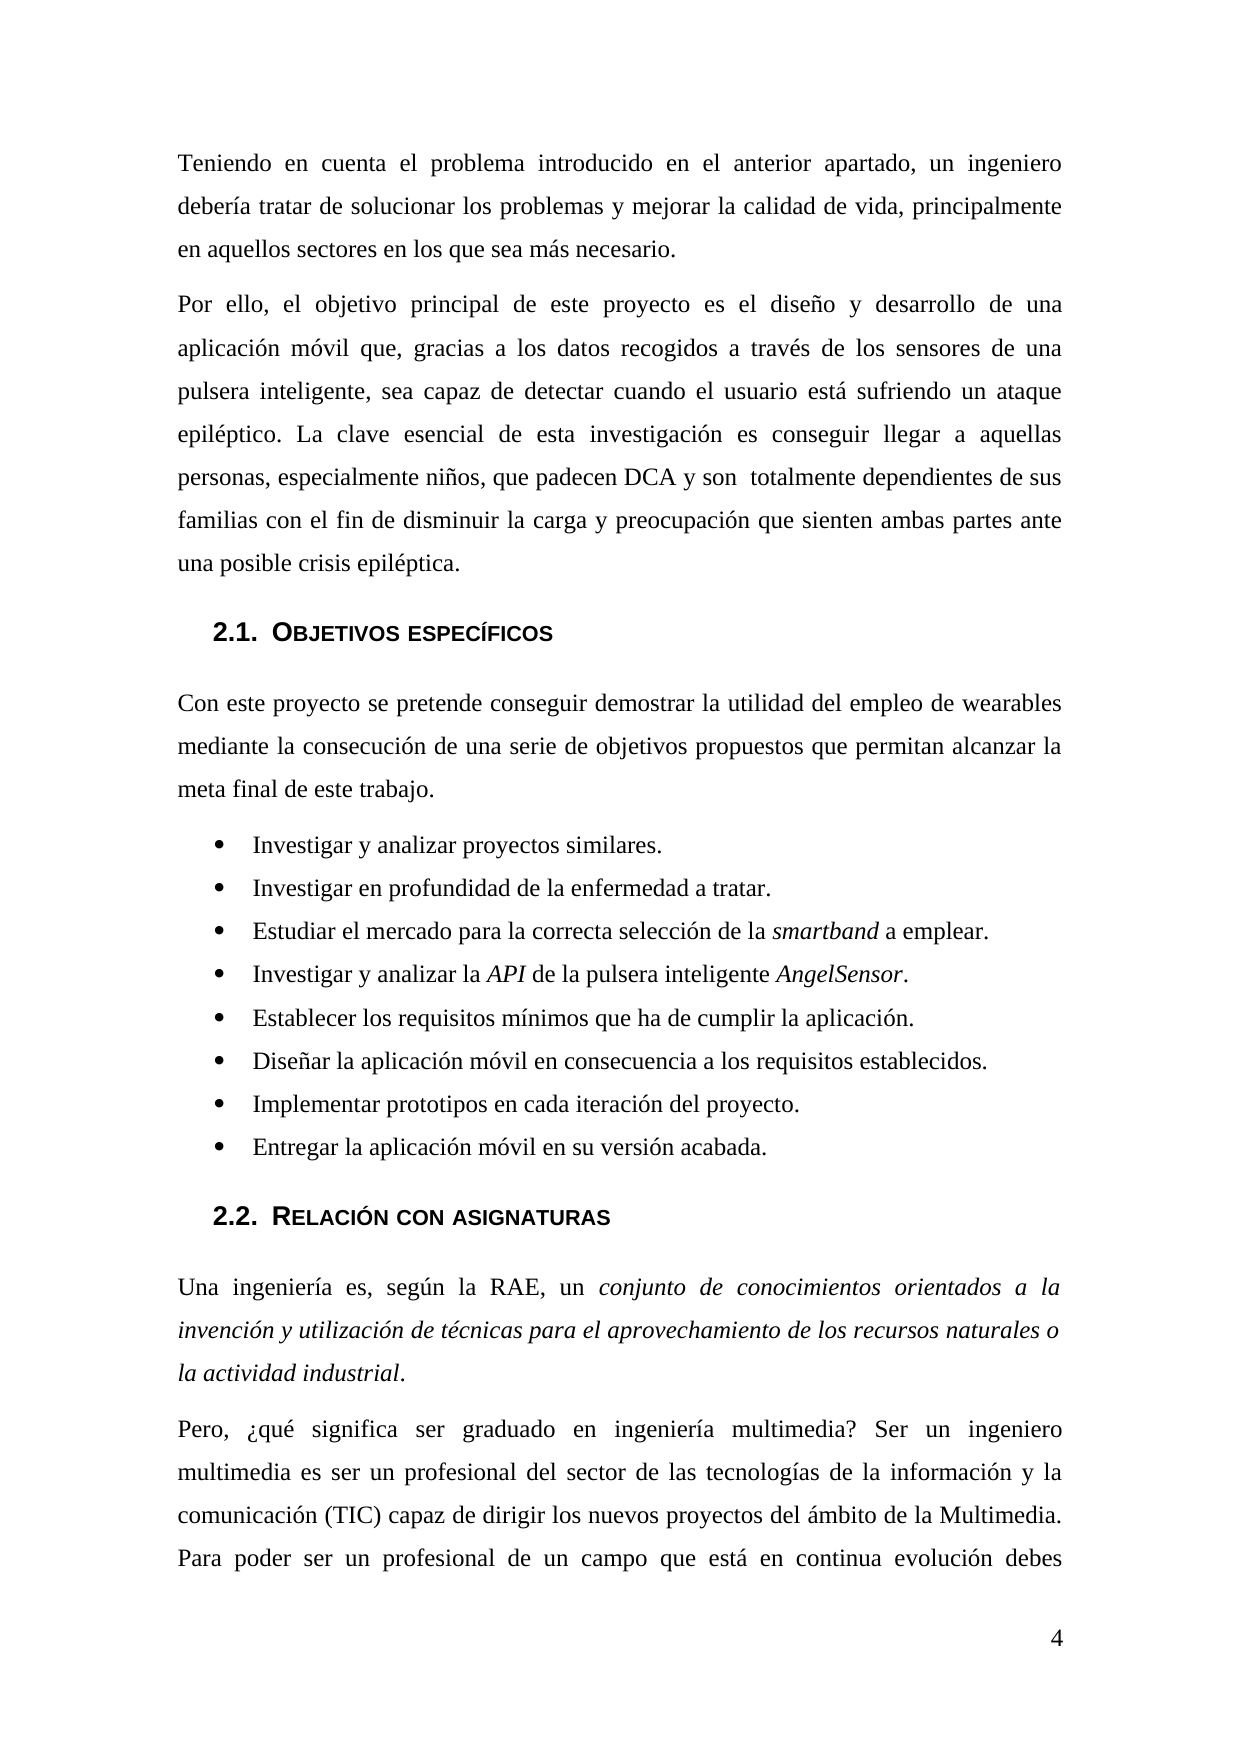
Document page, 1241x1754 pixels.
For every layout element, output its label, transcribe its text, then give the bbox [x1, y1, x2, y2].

list Investigar en profundidad de la enfermedad a tratar. [215, 873, 1063, 902]
list Investigar y analizar la API de la pulsera inteligente AngelSensor. [215, 959, 1063, 988]
text Con este proyecto se pretende conseguir demostrar la utilidad del empleo de wearables mediante la consecución de una serie de objetivos propuestos que permitan alcanzar la meta final de este trabajo. [177, 688, 1063, 803]
list Establecer los requisitos mínimos que ha de cumplir la aplicación. [215, 1003, 1063, 1031]
list Entregar la aplicación móvil en su versión acabada. [215, 1132, 1063, 1161]
subtitle Objetivos específicos [213, 616, 1063, 648]
text Una ingeniería es, según la RAE, un conjunto de conocimientos orientados a la invención y utilización de técnicas para el aprovechamiento de los recursos naturales o la actividad industrial. [177, 1272, 1063, 1387]
text Teniendo en cuenta el problema introducido en el anterior apartado, un ingeniero debería tratar de solucionar los problemas y mejorar la calidad de vida, principalmente en aquellos sectores en los que sea más necesario. [177, 148, 1063, 263]
list Diseñar la aplicación móvil en consecuencia a los requisitos establecidos. [215, 1046, 1063, 1074]
list Implementar prototipos en cada iteración del proyecto. [215, 1089, 1063, 1118]
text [177, 1414, 1063, 1572]
list Investigar y analizar proyectos similares. [215, 830, 1063, 859]
list Estudiar el mercado para la correcta selección de la smartband a emplear. [215, 916, 1063, 945]
subtitle Relación con asignaturas [213, 1200, 1063, 1231]
text Por ello, el objetivo principal de este proyecto es el diseño y desarrollo de una aplicación móvil que, gracias a los datos recogidos a través de los sensores de una pulsera inteligente, sea capaz de detectar cuando el usuario está sufriendo un ataque epiléptico. La clave esencial de esta investigación es conseguir llegar a aquellas personas, especialmente niños, que padecen DCA y son totalmente dependientes de sus familias con el fin de disminuir la carga y preocupación que sienten ambas partes ante una posible crisis epiléptica. [177, 289, 1063, 577]
